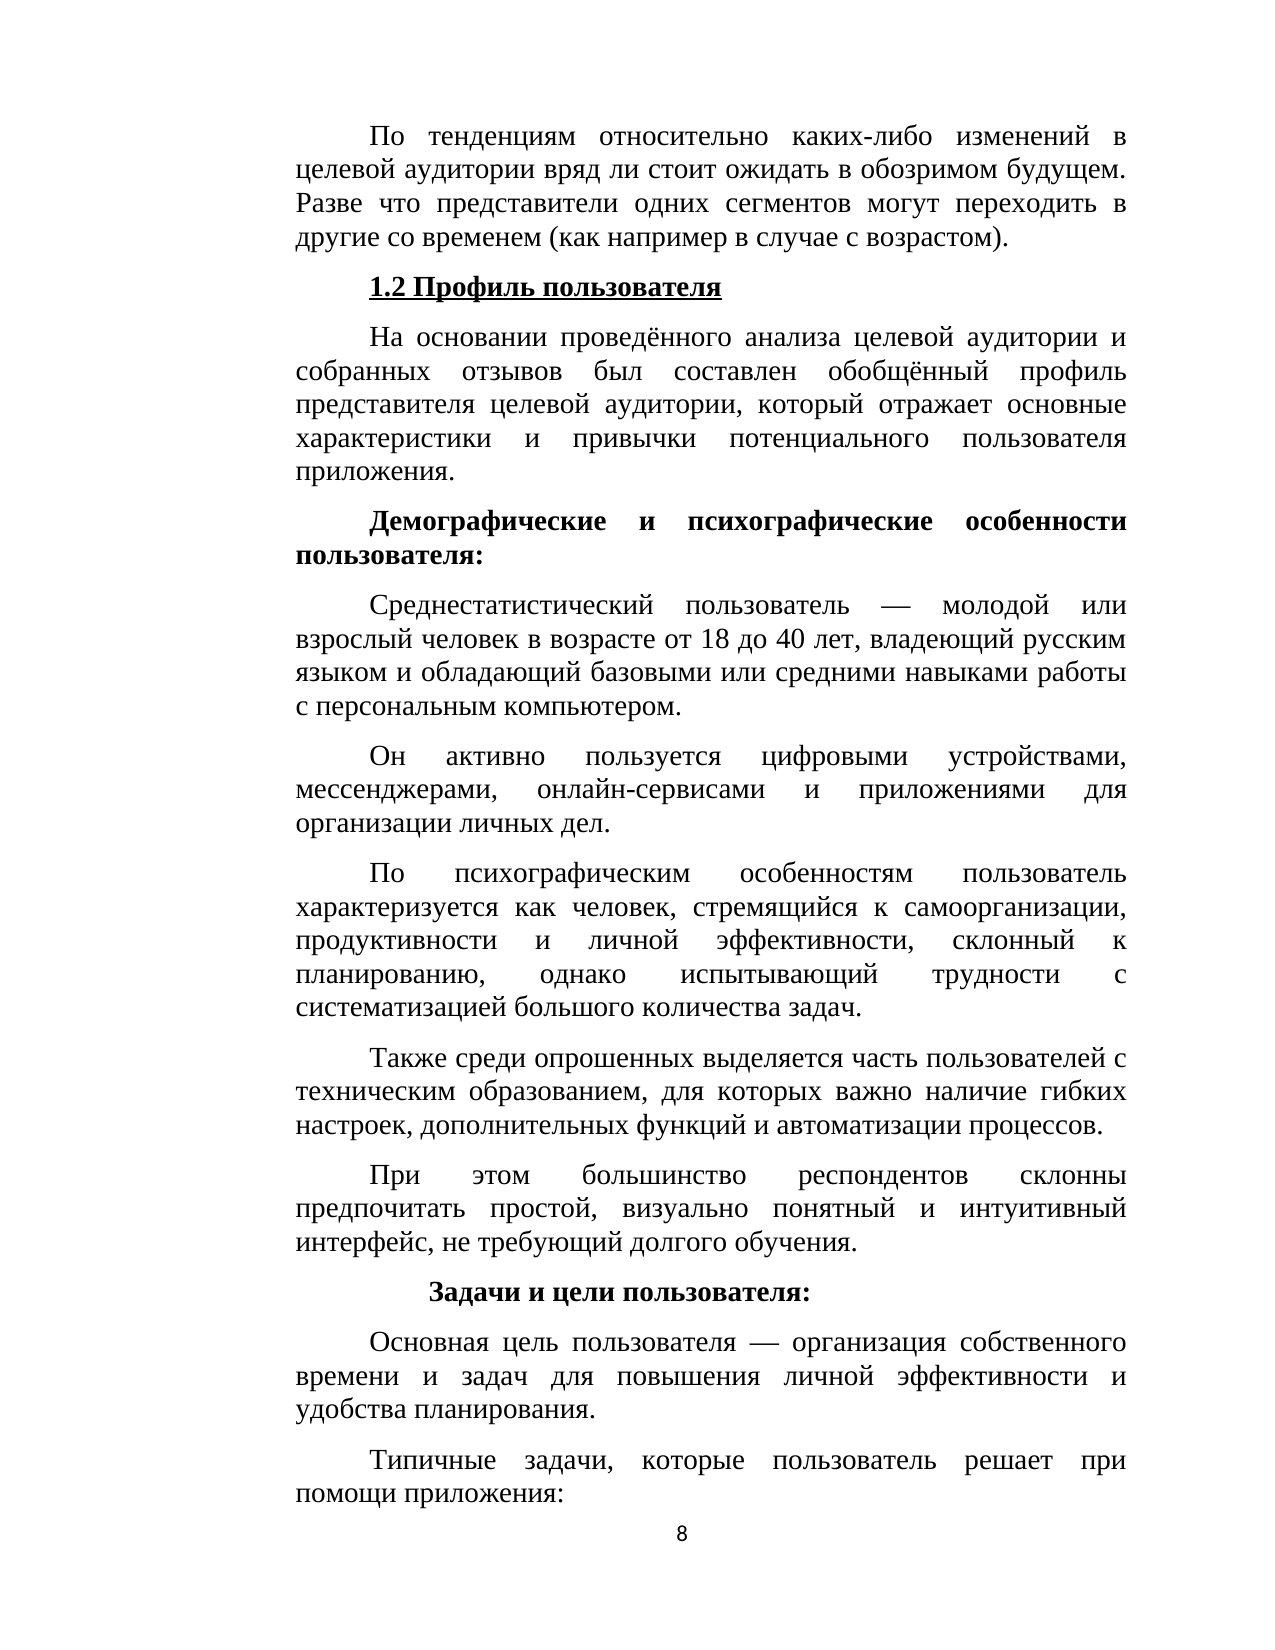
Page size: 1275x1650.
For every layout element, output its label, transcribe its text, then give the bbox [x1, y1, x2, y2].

text На основании проведённого анализа целевой аудитории и собранных отзывов был составлен обобщённый профиль представителя целевой аудитории, который отражает основные характеристики и привычки потенциального пользователя приложения. [295, 319, 1127, 487]
text Основная цель пользователя — организация собственного времени и задач для повышения личной эффективности и удобства планирования. [295, 1324, 1127, 1425]
text Демографические и психографические особенности пользователя: [295, 503, 1127, 571]
text Также среди опрошенных выделяется часть пользователей с техническим образованием, для которых важно наличие гибких настроек, дополнительных функций и автоматизации процессов. [295, 1040, 1127, 1140]
text Типичные задачи, которые пользователь решает при помощи приложения: [295, 1442, 1127, 1509]
text По тенденциям относительно каких-либо изменений в целевой аудитории вряд ли стоит ожидать в обозримом будущем. Разве что представители одних сегментов могут переходить в другие со временем (как например в случае с возрастом). [295, 118, 1127, 252]
text Задачи и цели пользователя: [354, 1274, 1127, 1308]
text Среднестатистический пользователь — молодой или взрослый человек в возрасте от 18 до 40 лет, владеющий русским языком и обладающий базовыми или средними навыками работы с персональным компьютером. [295, 587, 1127, 721]
text По психографическим особенностям пользователь характеризуется как человек, стремящийся к самоорганизации, продуктивности и личной эффективности, склонный к планированию, однако испытывающий трудности с систематизацией большого количества задач. [295, 855, 1127, 1023]
text Он активно пользуется цифровыми устройствами, мессенджерами, онлайн-сервисами и приложениями для организации личных дел. [295, 738, 1127, 839]
text При этом большинство респондентов склонны предпочитать простой, визуально понятный и интуитивный интерфейс, не требующий долгого обучения. [295, 1157, 1127, 1258]
text 1.2 Профиль пользователя [295, 269, 1127, 302]
